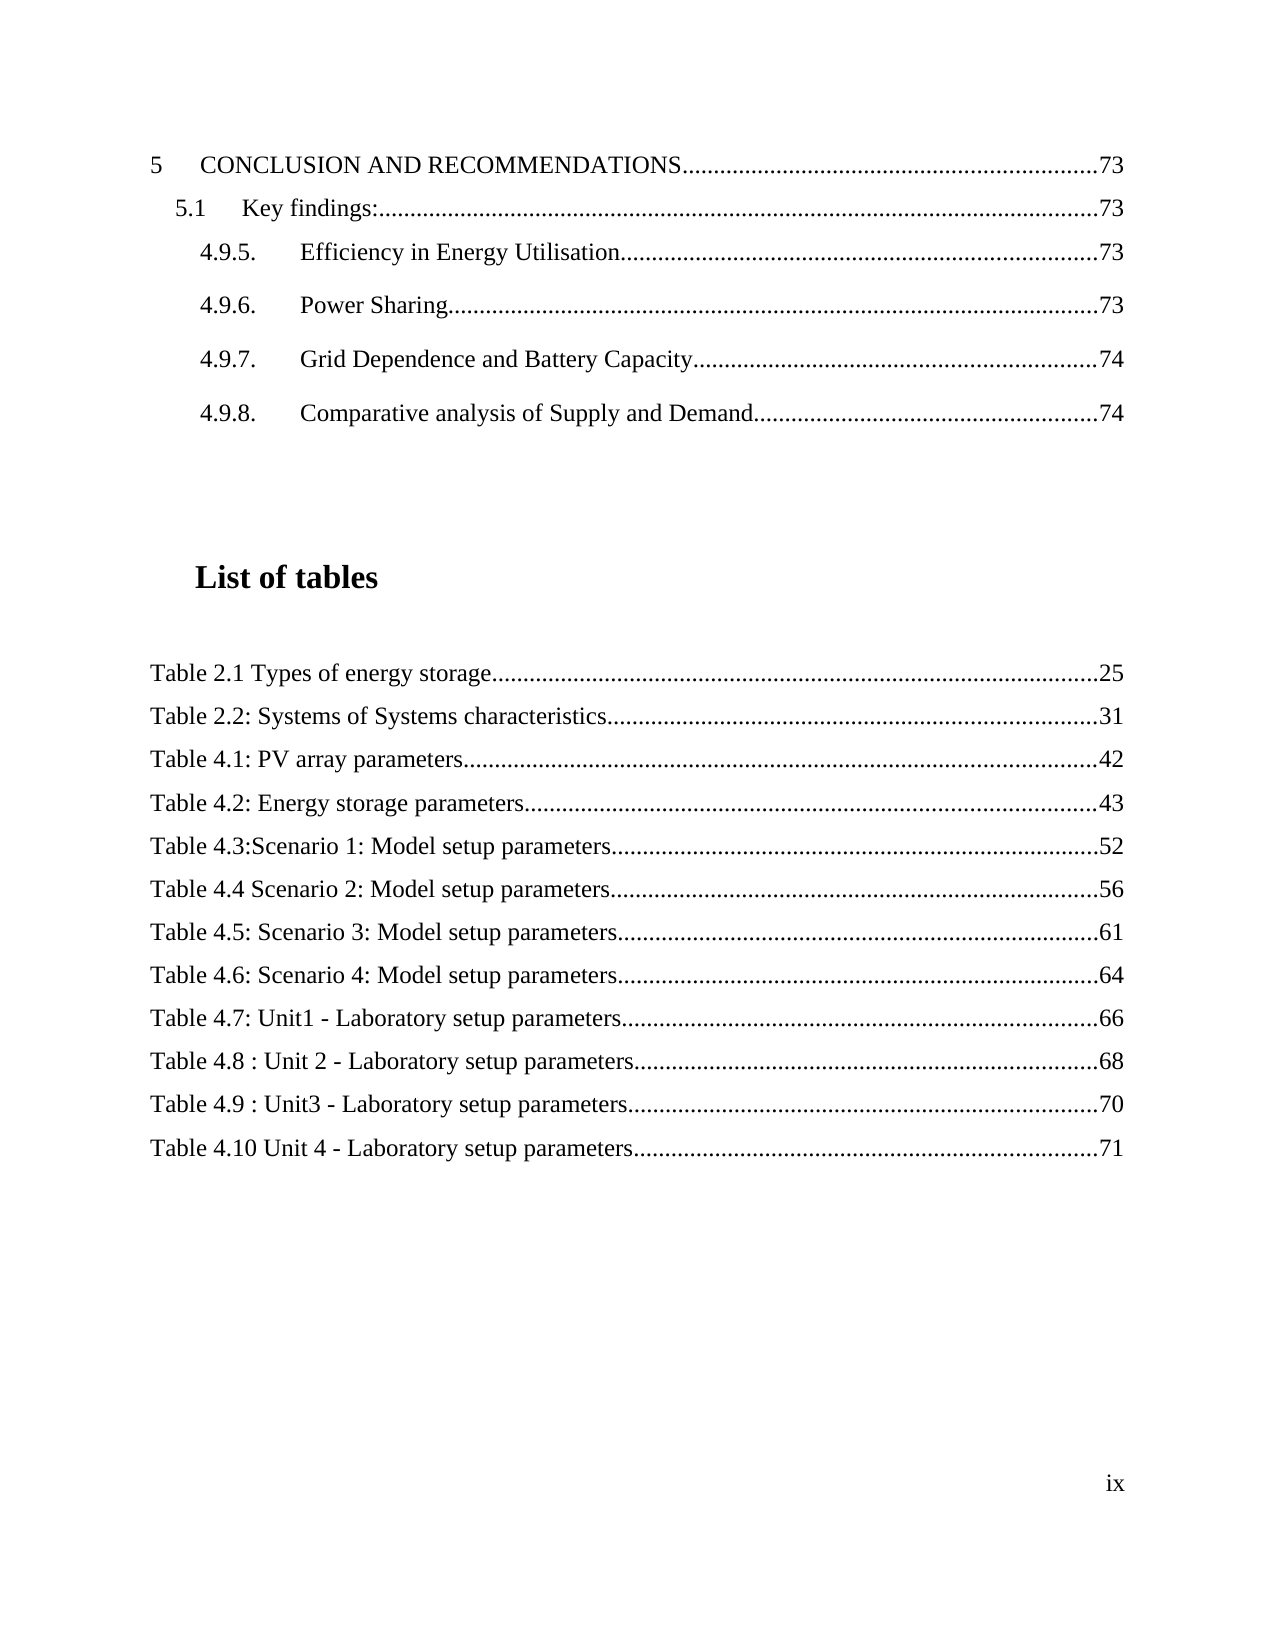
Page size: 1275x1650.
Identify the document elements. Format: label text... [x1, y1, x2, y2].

text Table 4.2: Energy storage parameters 43 [150, 788, 1125, 816]
text Table 4.10 Unit 4 - Laboratory setup parameters 71 [150, 1133, 1125, 1161]
text Table 2.2: Systems of Systems characteristics 31 [150, 701, 1125, 730]
text Table 4.6: Scenario 4: Model setup parameters 64 [150, 960, 1125, 989]
subtitle List of tables [195, 557, 1125, 595]
text Table 4.5: Scenario 3: Model setup parameters 61 [150, 917, 1125, 946]
text Table 2.1 Types of energy storage 25 [150, 658, 1125, 687]
text Table 4.4 Scenario 2: Model setup parameters 56 [150, 874, 1125, 903]
text Table 4.9 : Unit3 - Laboratory setup parameters 70 [150, 1089, 1125, 1118]
text Table 4.7: Unit1 - Laboratory setup parameters 66 [150, 1003, 1125, 1032]
text Table 4.1: PV array parameters 42 [150, 744, 1125, 773]
text Table 4.3:Scenario 1: Model setup parameters 52 [150, 831, 1125, 859]
text Table 4.8 : Unit 2 - Laboratory setup parameters 68 [150, 1046, 1125, 1075]
